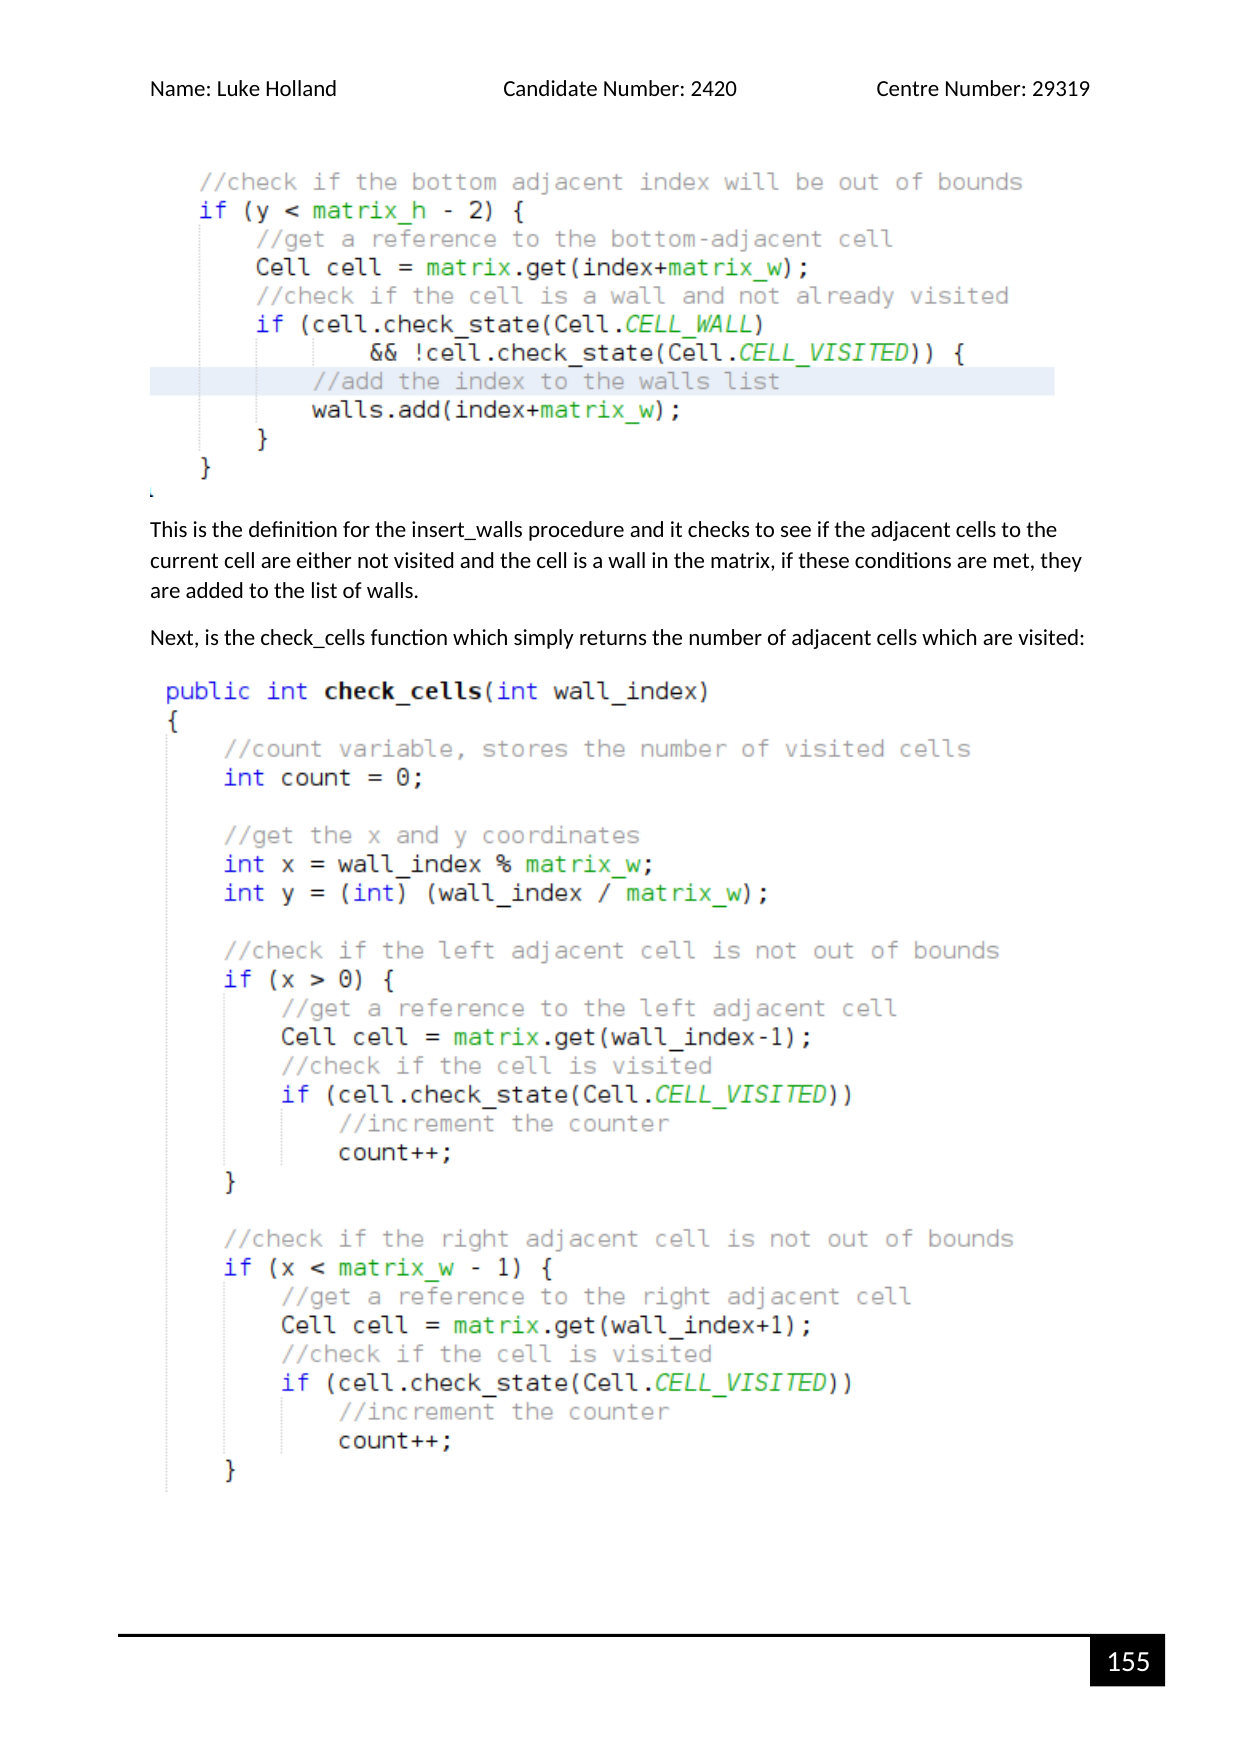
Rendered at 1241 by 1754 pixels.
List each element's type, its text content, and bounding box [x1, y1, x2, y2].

picture [150, 150, 1055, 497]
text Next, is the check_cells function which simply returns the number of adjacent cells which are visited: [150, 623, 1090, 651]
text This is the definition for the insert_walls procedure and it checks to see if the adjacent cells to the current cell are either not visited and the cell is a wall in the matrix, if these conditions are met, they are added to the list of walls. [150, 516, 1090, 604]
picture [150, 669, 1045, 1492]
